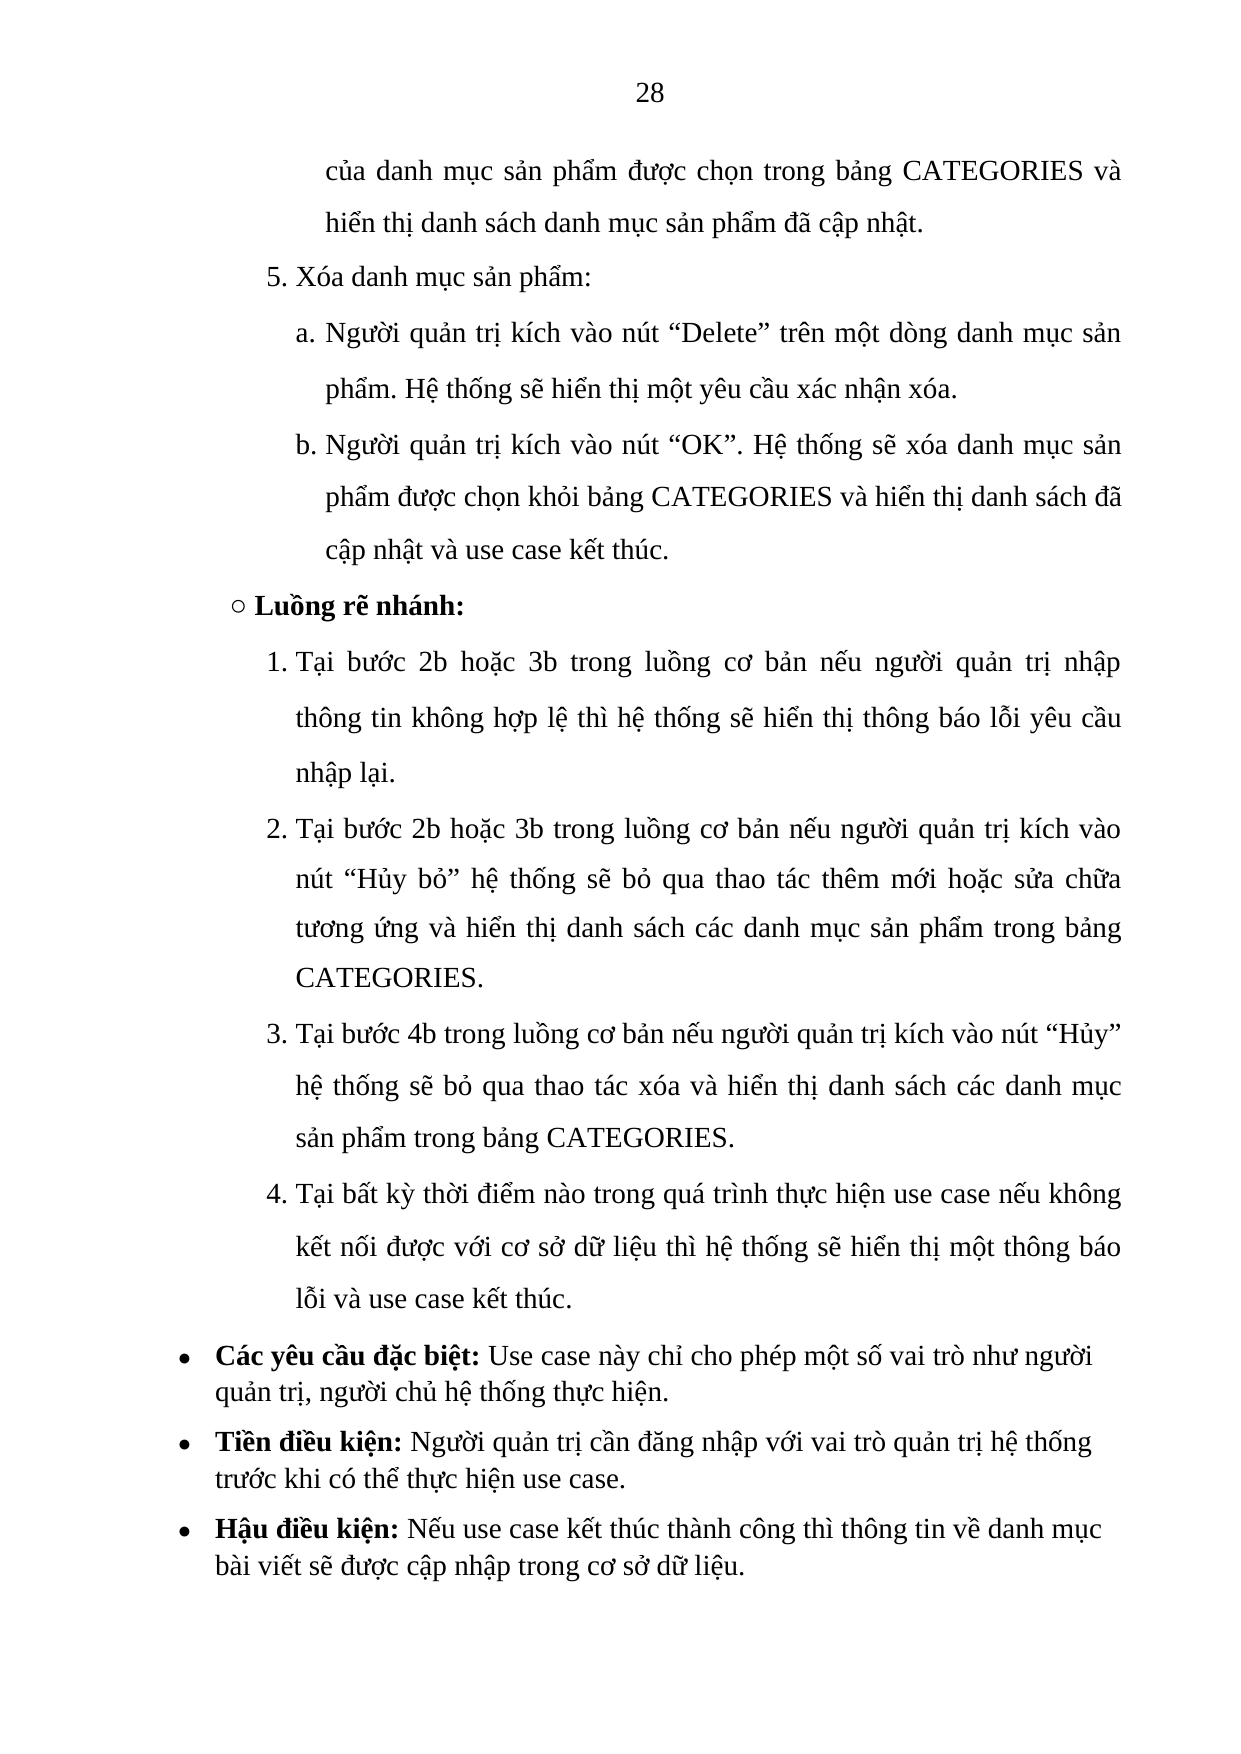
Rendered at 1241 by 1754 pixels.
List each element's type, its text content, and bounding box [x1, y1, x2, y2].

list Tại bước 2b hoặc 3b trong luồng cơ bản nếu người quản trị kích vào nút “Hủy bỏ” hệ thống sẽ bỏ qua thao tác thêm mới hoặc sửa chữa tương ứng và hiển thị danh sách các danh mục sản phẩm trong bảng CATEGORIES. [266, 811, 1122, 994]
list Tại bước 4b trong luồng cơ bản nếu người quản trị kích vào nút “Hủy” hệ thống sẽ bỏ qua thao tác xóa và hiển thị danh sách các danh mục sản phẩm trong bảng CATEGORIES. [266, 1016, 1122, 1154]
list Các yêu cầu đặc biệt: Use case này chỉ cho phép một số vai trò như người quản trị, người chủ hệ thống thực hiện. [177, 1338, 1122, 1408]
list Người quản trị kích vào nút “Delete” trên một dòng danh mục sản phẩm. Hệ thống sẽ hiển thị một yêu cầu xác nhận xóa. [295, 316, 1122, 404]
list Tại bất kỳ thời điểm nào trong quá trình thực hiện use case nếu không kết nối được với cơ sở dữ liệu thì hệ thống sẽ hiển thị một thông báo lỗi và use case kết thúc. [266, 1176, 1122, 1315]
list Hậu điều kiện: Nếu use case kết thúc thành công thì thông tin về danh mục bài viết sẽ được cập nhập trong cơ sở dữ liệu. [177, 1511, 1122, 1581]
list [295, 153, 1122, 238]
text ○ Luồng rẽ nhánh: [229, 588, 1122, 622]
list Tiền điều kiện: Người quản trị cần đăng nhập với vai trò quản trị hệ thống trước khi có thể thực hiện use case. [177, 1424, 1122, 1495]
list Người quản trị kích vào nút “OK”. Hệ thống sẽ xóa danh mục sản phẩm được chọn khỏi bảng CATEGORIES và hiển thị danh sách đã cập nhật và use case kết thúc. [295, 427, 1122, 566]
list Xóa danh mục sản phẩm: [266, 259, 1122, 293]
list Tại bước 2b hoặc 3b trong luồng cơ bản nếu người quản trị nhập thông tin không hợp lệ thì hệ thống sẽ hiển thị thông báo lỗi yêu cầu nhập lại. [266, 644, 1122, 788]
